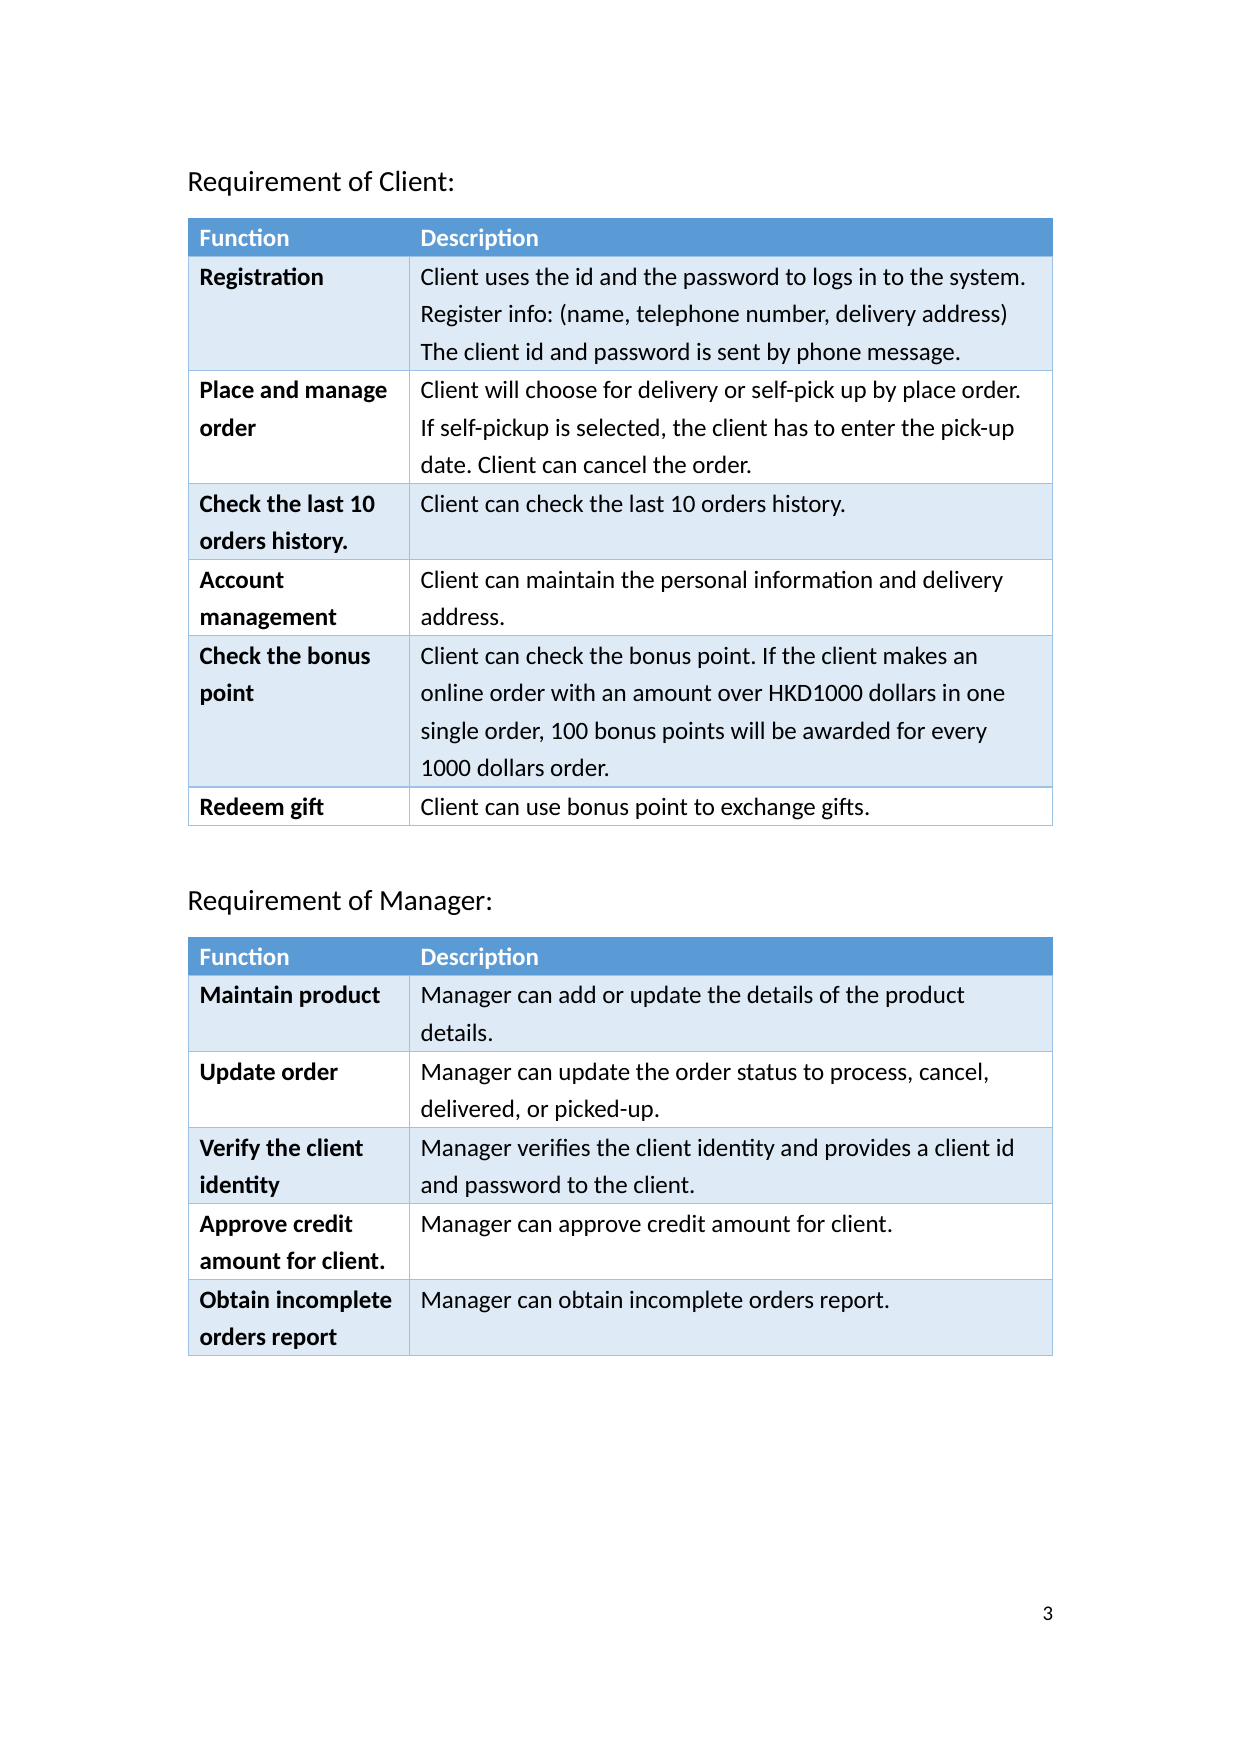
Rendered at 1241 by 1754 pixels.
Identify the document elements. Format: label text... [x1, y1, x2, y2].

table_cell Client can maintain the personal information and delivery address. [410, 560, 1052, 635]
table_cell Approve credit amount for client. [189, 1204, 409, 1279]
table_cell Client uses the id and the password to logs in to the system. Register info: (name, telephone number, delivery address) The client id and password is sent by phone message. [410, 257, 1052, 370]
table_cell Manager verifies the client identity and provides a client id and password to the client. [410, 1128, 1052, 1203]
table_header Description [410, 219, 1052, 256]
table_cell Client will choose for delivery or self-pick up by place order. If self-pickup is selected, the client has to enter the pick-up date. Client can cancel the order. [410, 371, 1052, 483]
table_cell Update order [189, 1052, 409, 1127]
table_cell Redeem gift [189, 788, 409, 825]
table_header Function [189, 938, 409, 975]
table_cell Manager can update the order status to process, cancel, delivered, or picked-up. [410, 1052, 1052, 1127]
table_cell Client can check the bonus point. If the client makes an online order with an amount over HKD1000 dollars in one single order, 100 bonus points will be awarded for every 1000 dollars order. [410, 636, 1052, 786]
table_cell Maintain product [189, 976, 409, 1051]
table_cell Check the bonus point [189, 636, 409, 786]
table_cell Obtain incomplete orders report [189, 1280, 409, 1355]
table_header Description [410, 938, 1052, 975]
table_cell Manager can obtain incomplete orders report. [410, 1280, 1052, 1355]
table_cell Client can check the last 10 orders history. [410, 484, 1052, 559]
table_header Function [189, 219, 409, 256]
table_cell Place and manage order [189, 371, 409, 483]
table_cell Check the last 10 orders history. [189, 484, 409, 559]
text Requirement of Client: [187, 162, 1053, 200]
text Requirement of Manager: [187, 881, 1053, 919]
table_cell Manager can add or update the details of the product details. [410, 976, 1052, 1051]
table_cell Client can use bonus point to exchange gifts. [410, 788, 1052, 825]
table_cell Registration [189, 257, 409, 370]
table_cell Manager can approve credit amount for client. [410, 1204, 1052, 1279]
table_cell Verify the client identity [189, 1128, 409, 1203]
table_cell Account management [189, 560, 409, 635]
